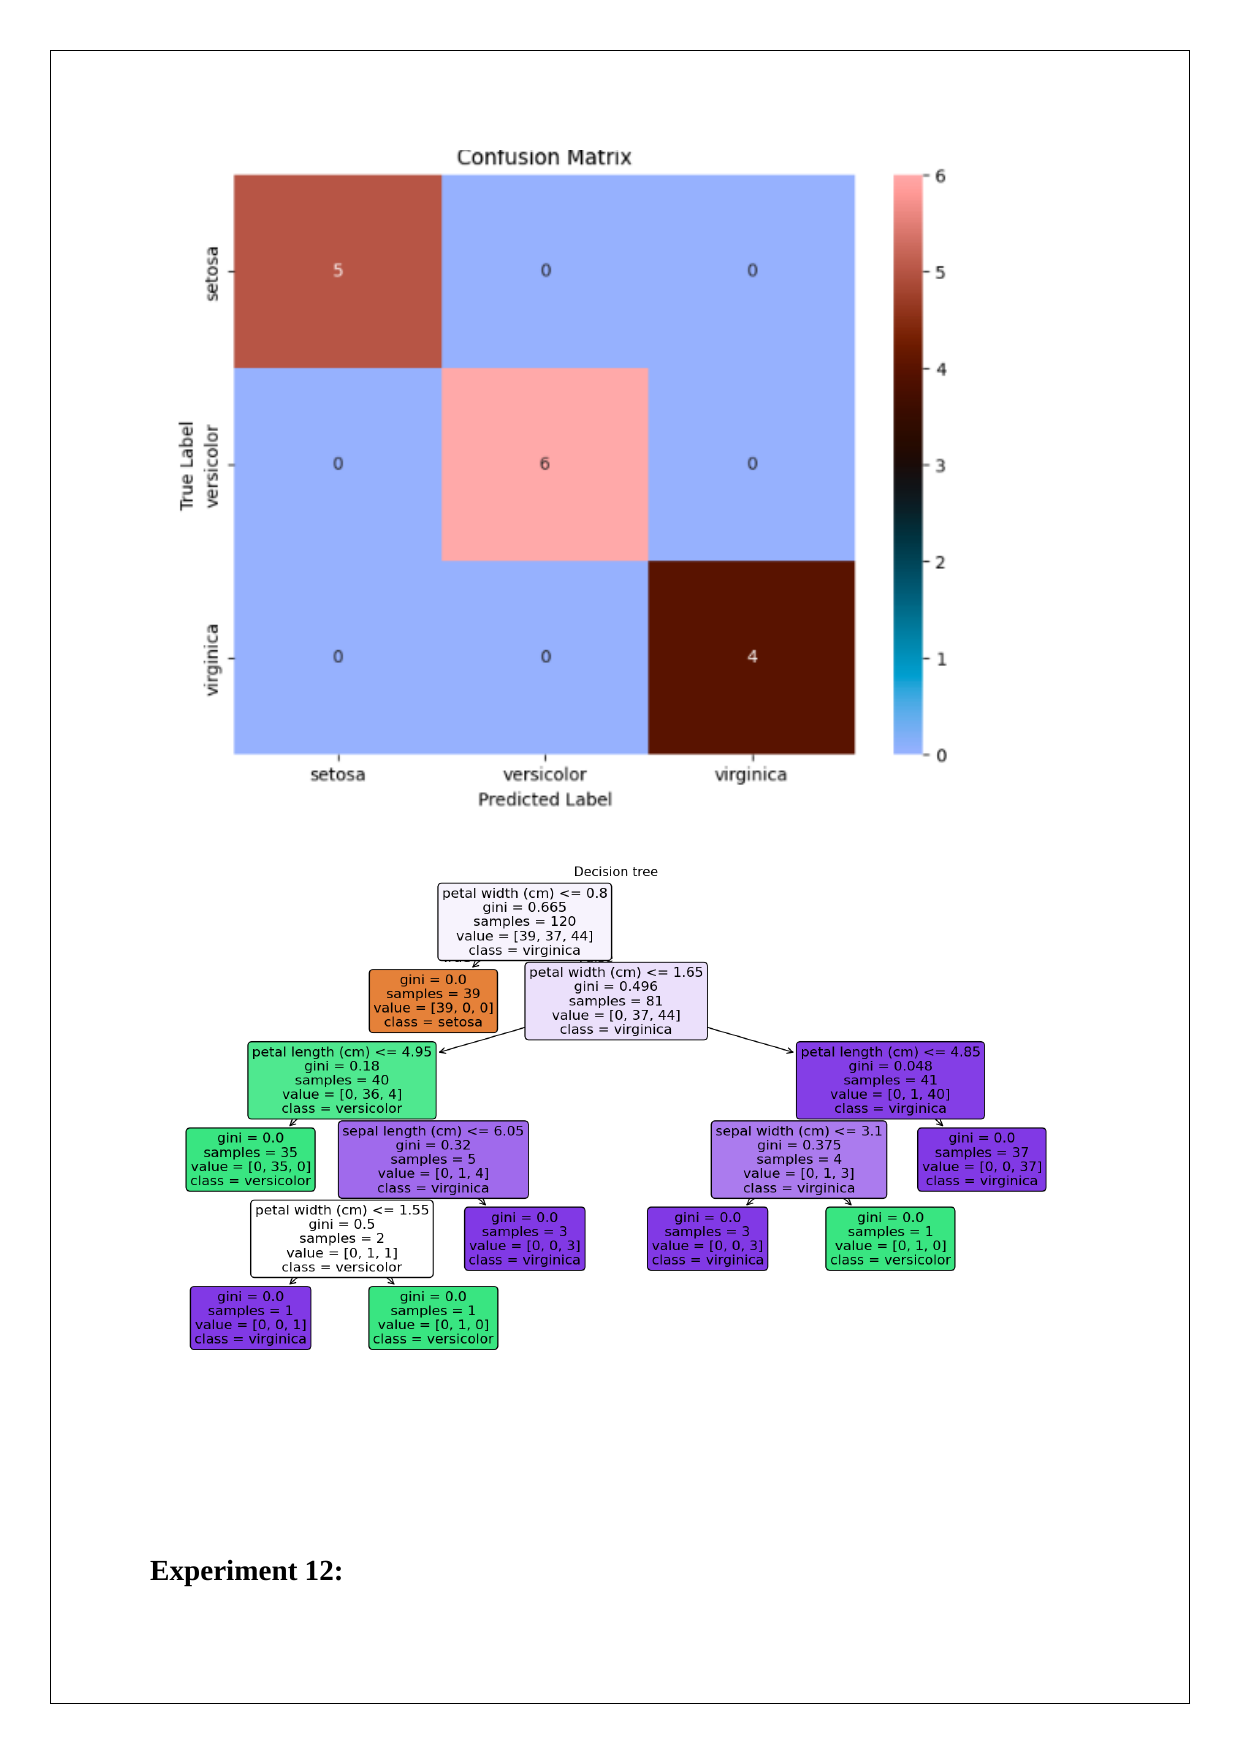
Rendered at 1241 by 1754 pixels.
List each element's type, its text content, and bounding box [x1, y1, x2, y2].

text Experiment 12: [150, 1553, 1090, 1587]
picture [150, 841, 1091, 1367]
